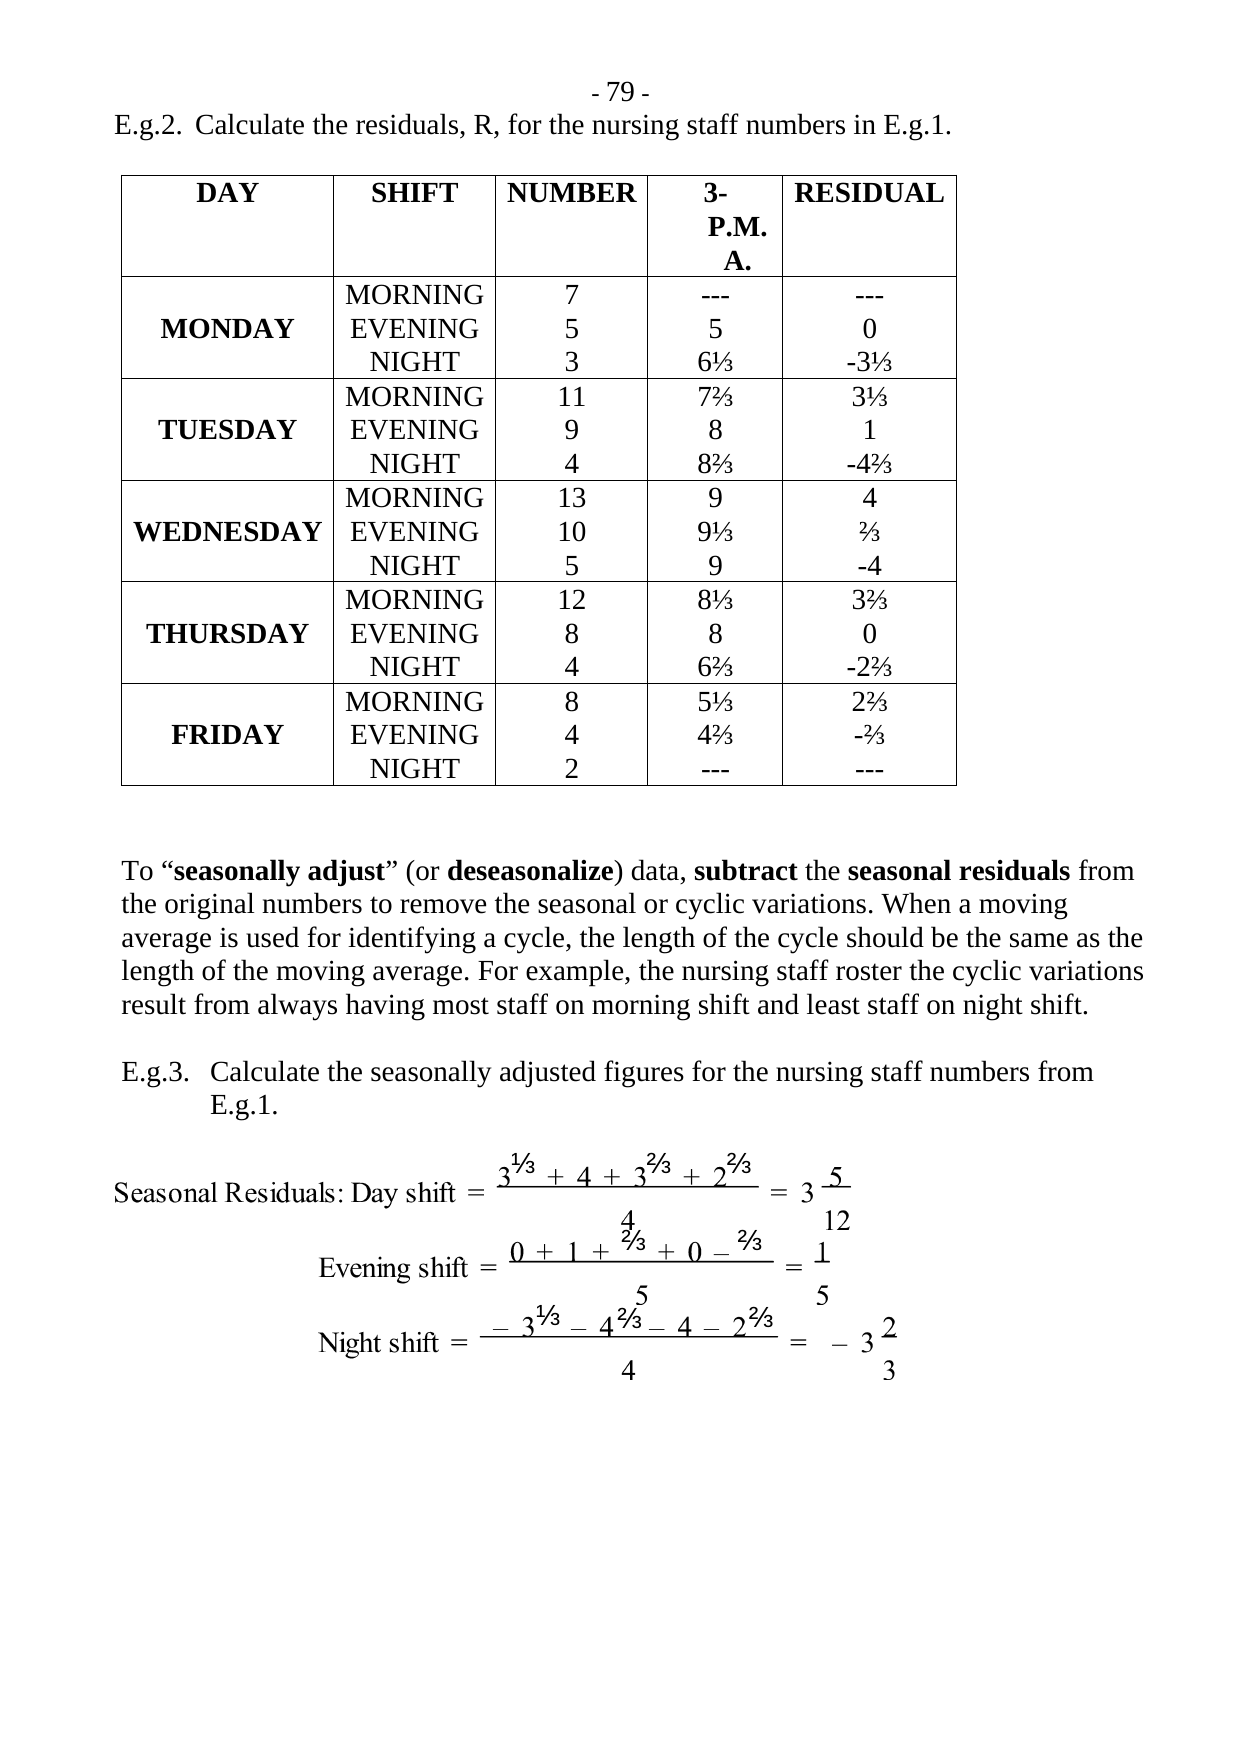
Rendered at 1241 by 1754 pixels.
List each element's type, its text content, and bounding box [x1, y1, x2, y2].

table_cell 8⅓ 8 6⅔ [648, 582, 782, 683]
table_cell 13 10 5 [496, 481, 647, 581]
table_header RESIDUAL [783, 176, 956, 276]
table_cell MONDAY [122, 277, 333, 378]
table_cell THURSDAY [122, 582, 333, 683]
table_cell FRIDAY [122, 684, 333, 784]
table_header 3-P.M.A. [648, 176, 782, 276]
table_cell WEDNESDAY [122, 481, 333, 581]
text E.g.3. Calculate the seasonally adjusted figures for the nursing staff numbers from E.g.1. [77, 1054, 1163, 1121]
table_cell MORNING EVENING NIGHT [334, 481, 495, 581]
table_cell 7 5 3 [496, 277, 647, 378]
table_cell 5⅓ 4⅔ --- [648, 684, 782, 784]
table_cell 3⅔ 0 -2⅔ [783, 582, 956, 683]
table_cell MORNING EVENING NIGHT [334, 277, 495, 378]
picture [113, 1154, 904, 1380]
table_cell 4 ⅔ -4 [783, 481, 956, 581]
table_cell MORNING EVENING NIGHT [334, 684, 495, 784]
text E.g.2. Calculate the residuals, R, for the nursing staff numbers in E.g.1. [77, 107, 1163, 141]
table_cell --- 5 6⅓ [648, 277, 782, 378]
table_cell MORNING EVENING NIGHT [334, 379, 495, 479]
table_cell --- 0 -3⅓ [783, 277, 956, 378]
table_cell 7⅔ 8 8⅔ [648, 379, 782, 479]
table_cell 11 9 4 [496, 379, 647, 479]
text To “seasonally adjust” (or deseasonalize) data, subtract the seasonal residuals from the original numbers to remove the seasonal or cyclic variations. When a moving average is used for identifying a cycle, the length of the cycle should be the same as the length of the moving average. For example, the nursing staff roster the cyclic variations result from always having most staff on morning shift and least staff on night shift. [77, 853, 1163, 1020]
table_header DAY [122, 176, 333, 276]
table_cell TUESDAY [122, 379, 333, 479]
table_cell 3⅓ 1 -4⅔ [783, 379, 956, 479]
table_cell 9 9⅓ 9 [648, 481, 782, 581]
table_cell 2⅔ -⅔ --- [783, 684, 956, 784]
table_cell 12 8 4 [496, 582, 647, 683]
table_cell MORNING EVENING NIGHT [334, 582, 495, 683]
table_header NUMBER [496, 176, 647, 276]
table_cell 8 4 2 [496, 684, 647, 784]
table_header SHIFT [334, 176, 495, 276]
